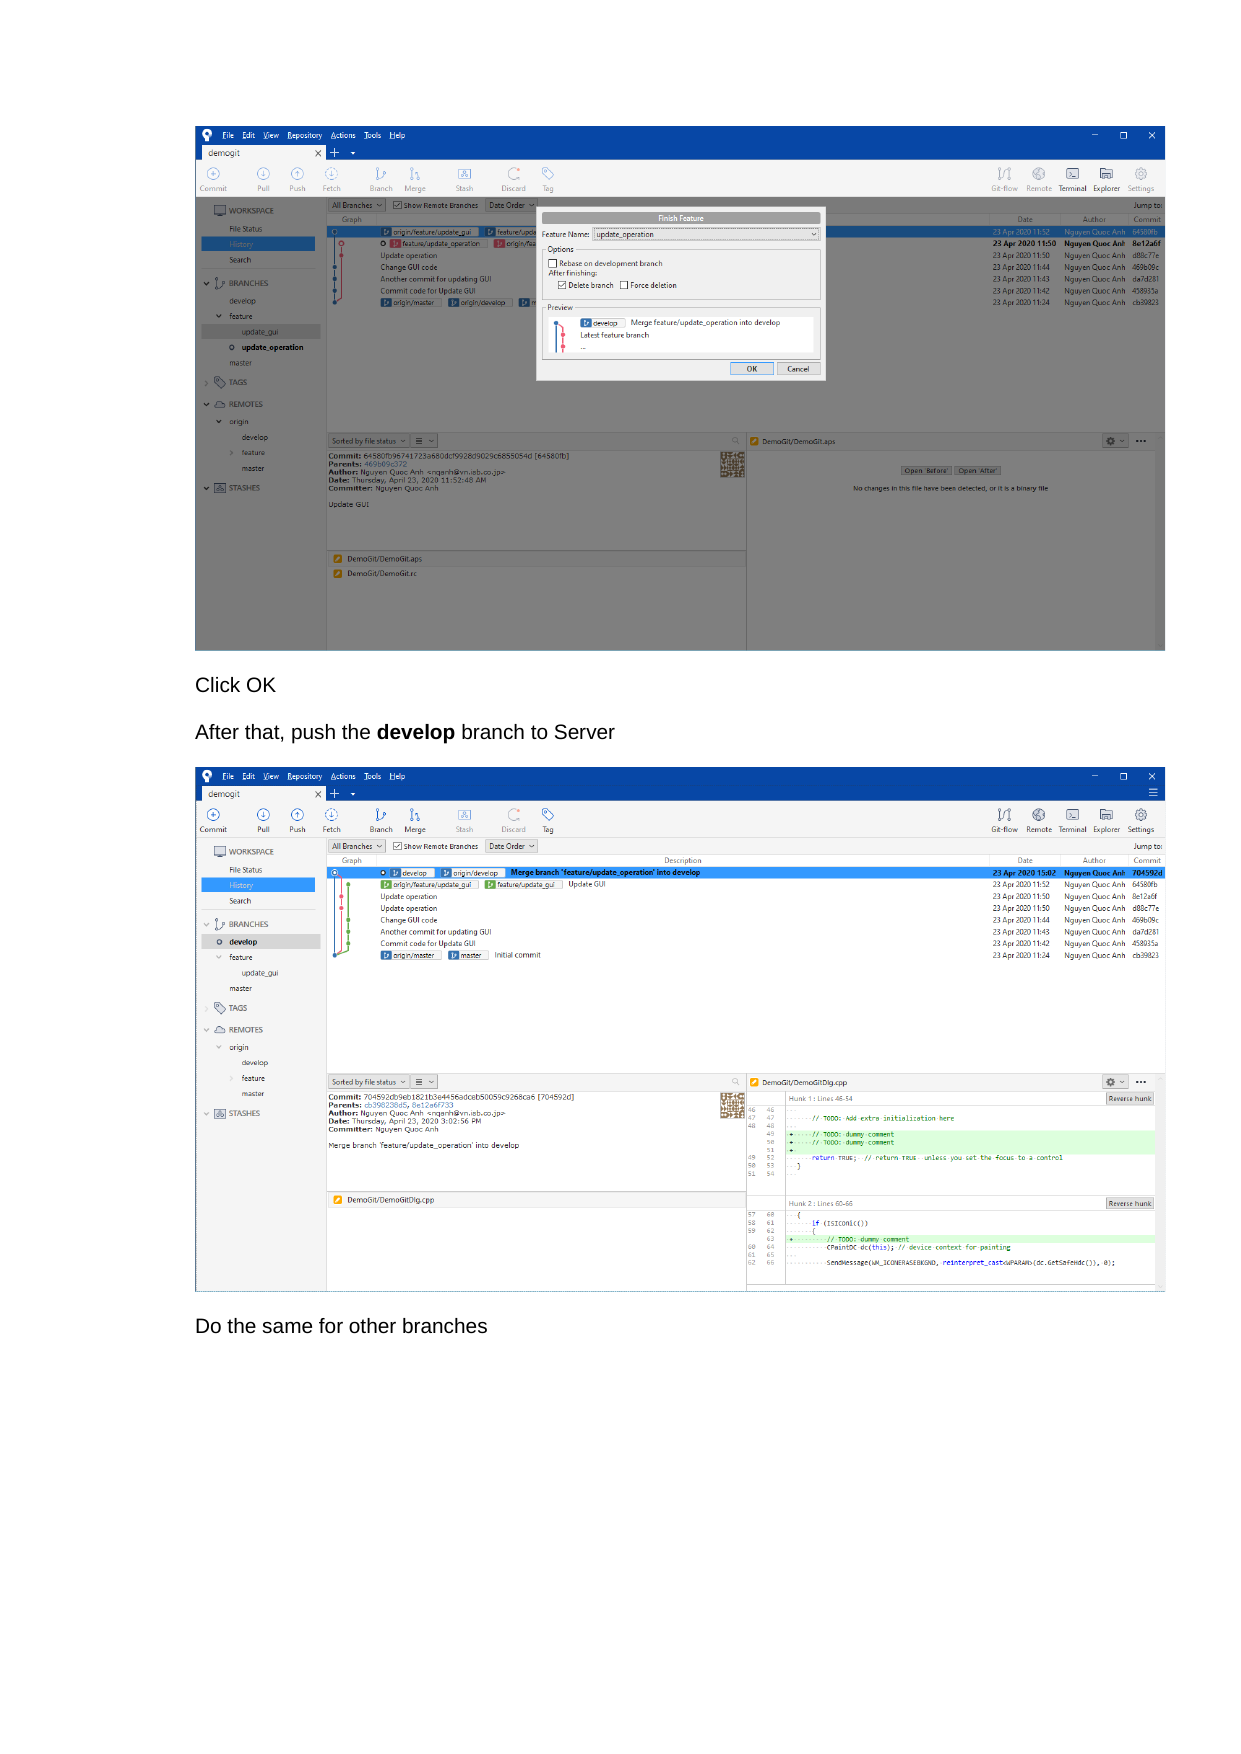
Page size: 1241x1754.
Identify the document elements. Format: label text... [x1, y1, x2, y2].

text Click OK [195, 673, 1120, 697]
text Do the same for other branches [195, 1314, 1120, 1338]
text After that, push the develop branch to Server [195, 720, 1120, 744]
picture [195, 126, 1166, 651]
picture [195, 767, 1166, 1292]
